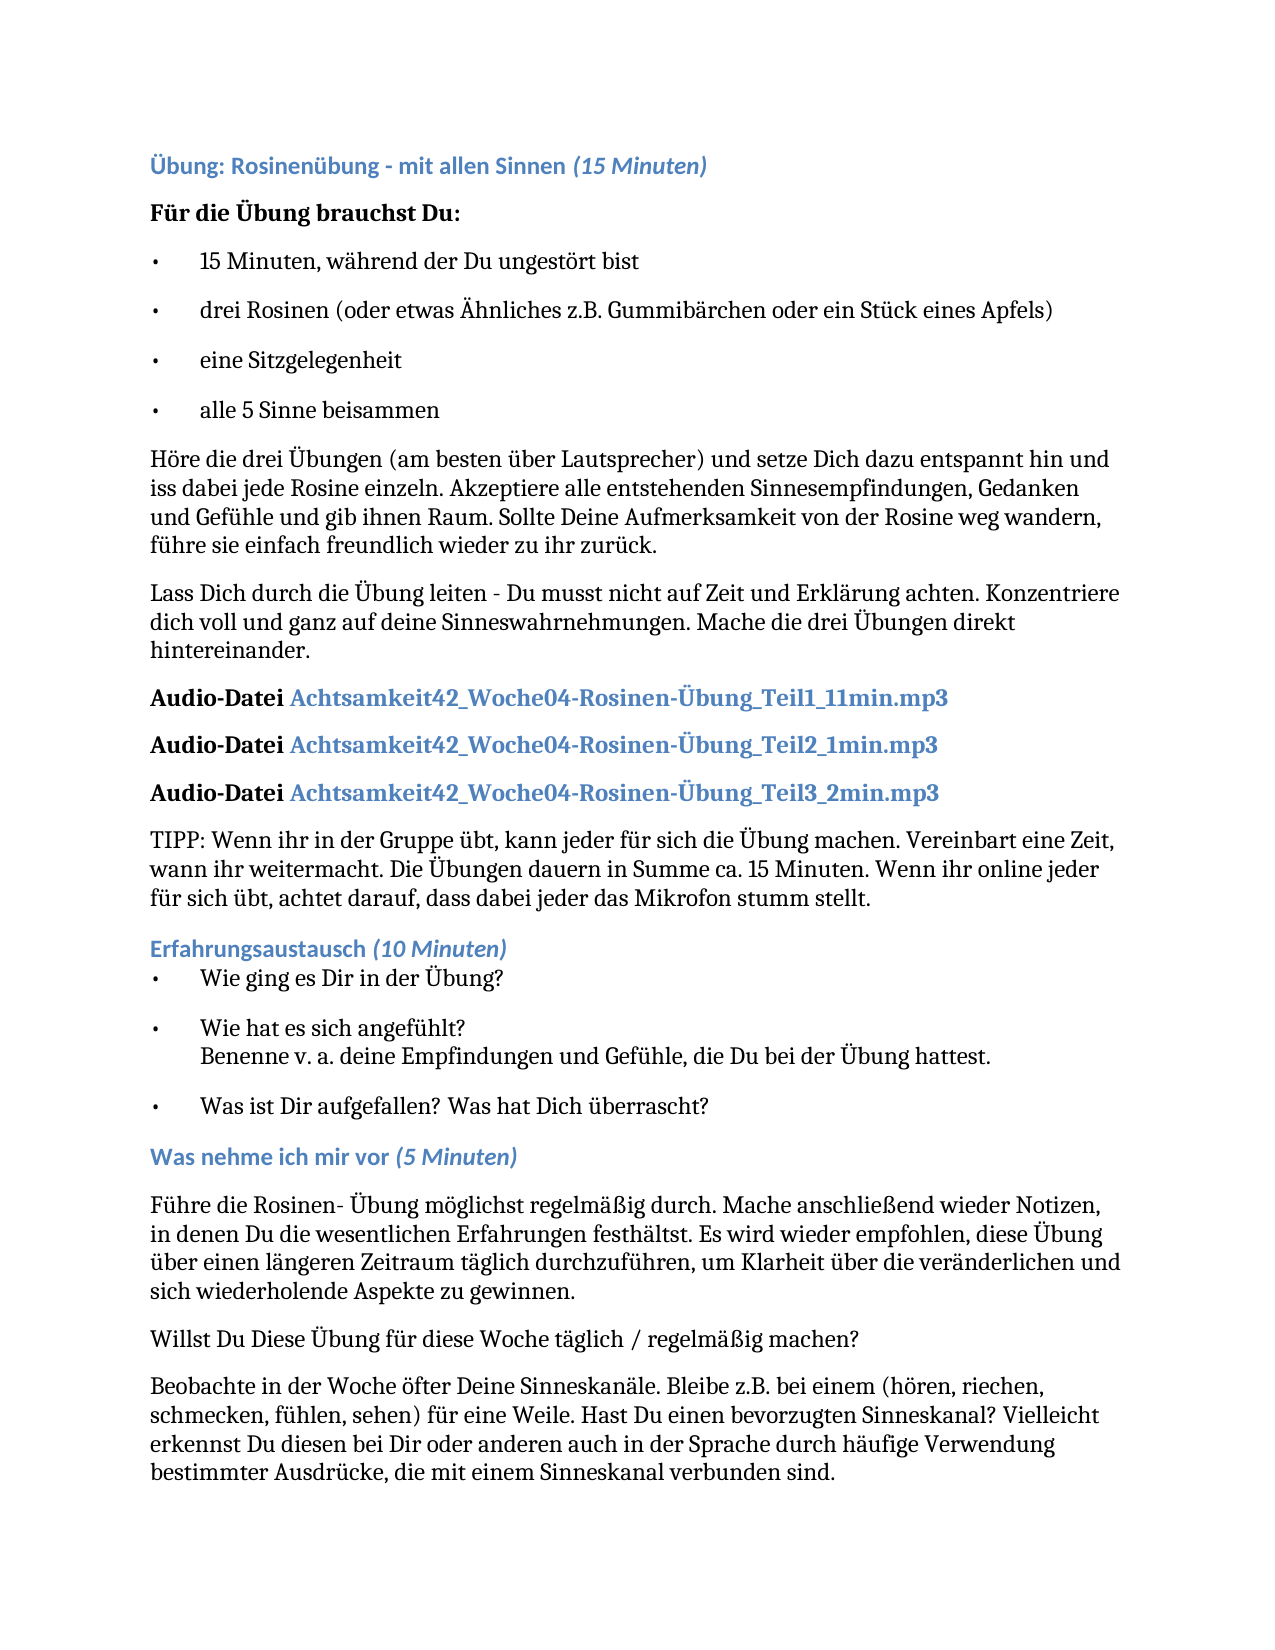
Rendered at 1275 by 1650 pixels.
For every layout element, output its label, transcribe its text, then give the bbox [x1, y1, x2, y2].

list Was ist Dir aufgefallen? Was hat Dich überrascht? [150, 1092, 1125, 1121]
subtitle Erfahrungsaustausch (10 Minuten) [150, 933, 1125, 964]
list eine Sitzgelegenheit [150, 346, 1125, 375]
text Audio-Datei Achtsamkeit42_Woche04-Rosinen-Übung_Teil3_2min.mp3 [150, 779, 1125, 808]
text Beobachte in der Woche öfter Deine Sinneskanäle. Bleibe z.B. bei einem (hören, riechen, schmecken, fühlen, sehen) für eine Weile. Hast Du einen bevorzugten Sinneskanal? Vielleicht erkennst Du diesen bei Dir oder anderen auch in der Sprache durch häufige Verwendung bestimmter Ausdrücke, die mit einem Sinneskanal verbunden sind. [150, 1372, 1125, 1487]
text Willst Du Diese Übung für diese Woche täglich / regelmäßig machen? [150, 1324, 1125, 1353]
text Führe die Rosinen- Übung möglichst regelmäßig durch. Mache anschließend wieder Notizen, in denen Du die wesentlichen Erfahrungen festhältst. Es wird wieder empfohlen, diese Übung über einen längeren Zeitraum täglich durchzuführen, um Klarheit über die veränderlichen und sich wiederholende Aspekte zu gewinnen. [150, 1191, 1125, 1306]
text Höre die drei Übungen (am besten über Lautsprecher) und setze Dich dazu entspannt hin und iss dabei jede Rosine einzeln. Akzeptiere alle entstehenden Sinnesempfindungen, Gedanken und Gefühle und gib ihnen Raum. Sollte Deine Aufmerksamkeit von der Rosine weg wandern, führe sie einfach freundlich wieder zu ihr zurück. [150, 445, 1125, 560]
text Audio-Datei Achtsamkeit42_Woche04-Rosinen-Übung_Teil1_11min.mp3 [150, 684, 1125, 713]
list Wie ging es Dir in der Übung? [150, 964, 1125, 993]
text Audio-Datei Achtsamkeit42_Woche04-Rosinen-Übung_Teil2_1min.mp3 [150, 731, 1125, 760]
subtitle Was nehme ich mir vor (5 Minuten) [150, 1141, 1125, 1172]
list 15 Minuten, während der Du ungestört bist [150, 247, 1125, 276]
list drei Rosinen (oder etwas Ähnliches z.B. Gummibärchen oder ein Stück eines Apfels) [150, 296, 1125, 325]
text TIPP: Wenn ihr in der Gruppe übt, kann jeder für sich die Übung machen. Vereinbart eine Zeit, wann ihr weitermacht. Die Übungen dauern in Summe ca. 15 Minuten. Wenn ihr online jeder für sich übt, achtet darauf, dass dabei jeder das Mikrofon stumm stellt. [150, 826, 1125, 913]
list alle 5 Sinne beisammen [150, 396, 1125, 424]
text Für die Übung brauchst Du: [150, 199, 1125, 228]
text Lass Dich durch die Übung leiten - Du musst nicht auf Zeit und Erklärung achten. Konzentriere dich voll und ganz auf deine Sinneswahrnehmungen. Mache die drei Übungen direkt hintereinander. [150, 579, 1125, 665]
list Wie hat es sich angefühlt? Benenne v. a. deine Empfindungen und Gefühle, die Du bei der Übung hattest. [150, 1013, 1125, 1071]
subtitle Übung: Rosinenübung - mit allen Sinnen (15 Minuten) [150, 150, 1125, 181]
